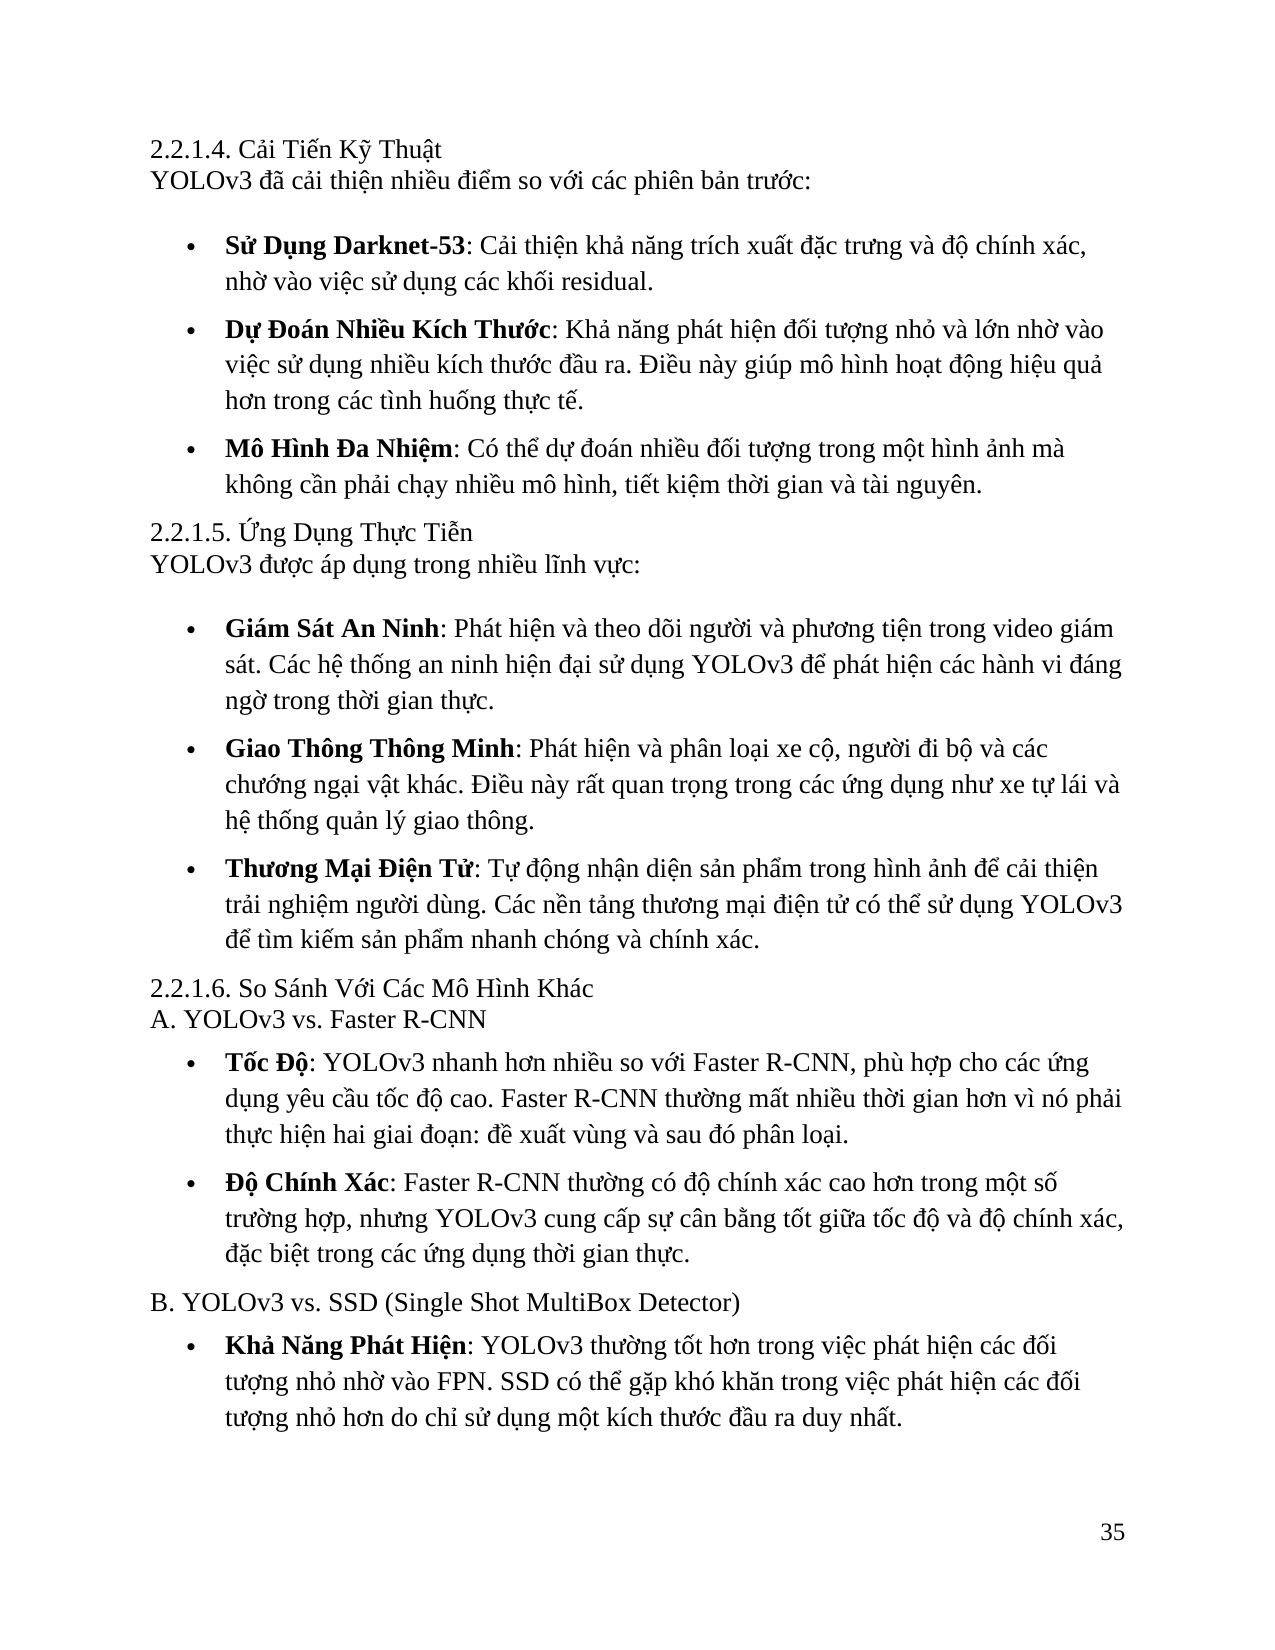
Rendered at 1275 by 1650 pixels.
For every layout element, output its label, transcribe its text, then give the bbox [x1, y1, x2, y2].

text 2.2.1.4. Cải Tiến Kỹ Thuật [150, 133, 1125, 164]
list Giao Thông Thông Minh: Phát hiện và phân loại xe cộ, người đi bộ và các chướng ngại vật khác. Điều này rất quan trọng trong các ứng dụng như xe tự lái và hệ thống quản lý giao thông. [187, 732, 1125, 835]
list Mô Hình Đa Nhiệm: Có thể dự đoán nhiều đối tượng trong một hình ảnh mà không cần phải chạy nhiều mô hình, tiết kiệm thời gian và tài nguyên. [187, 433, 1125, 499]
text YOLOv3 được áp dụng trong nhiều lĩnh vực: [150, 548, 1125, 579]
text B. YOLOv3 vs. SSD (Single Shot MultiBox Detector) [150, 1286, 1125, 1317]
list Thương Mại Điện Tử: Tự động nhận diện sản phẩm trong hình ảnh để cải thiện trải nghiệm người dùng. Các nền tảng thương mại điện tử có thể sử dụng YOLOv3 để tìm kiếm sản phẩm nhanh chóng và chính xác. [187, 852, 1125, 954]
text 2.2.1.5. Ứng Dụng Thực Tiễn [150, 517, 1125, 548]
list Khả Năng Phát Hiện: YOLOv3 thường tốt hơn trong việc phát hiện các đối tượng nhỏ nhờ vào FPN. SSD có thể gặp khó khăn trong việc phát hiện các đối tượng nhỏ hơn do chỉ sử dụng một kích thước đầu ra duy nhất. [187, 1329, 1125, 1432]
list Sử Dụng Darknet-53: Cải thiện khả năng trích xuất đặc trưng và độ chính xác, nhờ vào việc sử dụng các khối residual. [187, 229, 1125, 296]
list Độ Chính Xác: Faster R-CNN thường có độ chính xác cao hơn trong một số trường hợp, nhưng YOLOv3 cung cấp sự cân bằng tốt giữa tốc độ và độ chính xác, đặc biệt trong các ứng dụng thời gian thực. [187, 1166, 1125, 1269]
list Dự Đoán Nhiều Kích Thước: Khả năng phát hiện đối tượng nhỏ và lớn nhờ vào việc sử dụng nhiều kích thước đầu ra. Điều này giúp mô hình hoạt động hiệu quả hơn trong các tình huống thực tế. [187, 313, 1125, 416]
list Giám Sát An Ninh: Phát hiện và theo dõi người và phương tiện trong video giám sát. Các hệ thống an ninh hiện đại sử dụng YOLOv3 để phát hiện các hành vi đáng ngờ trong thời gian thực. [187, 613, 1125, 715]
text A. YOLOv3 vs. Faster R-CNN [150, 1003, 1125, 1034]
text 2.2.1.6. So Sánh Với Các Mô Hình Khác [150, 972, 1125, 1003]
text YOLOv3 đã cải thiện nhiều điểm so với các phiên bản trước: [150, 164, 1125, 195]
list Tốc Độ: YOLOv3 nhanh hơn nhiều so với Faster R-CNN, phù hợp cho các ứng dụng yêu cầu tốc độ cao. Faster R-CNN thường mất nhiều thời gian hơn vì nó phải thực hiện hai giai đoạn: đề xuất vùng và sau đó phân loại. [187, 1046, 1125, 1149]
